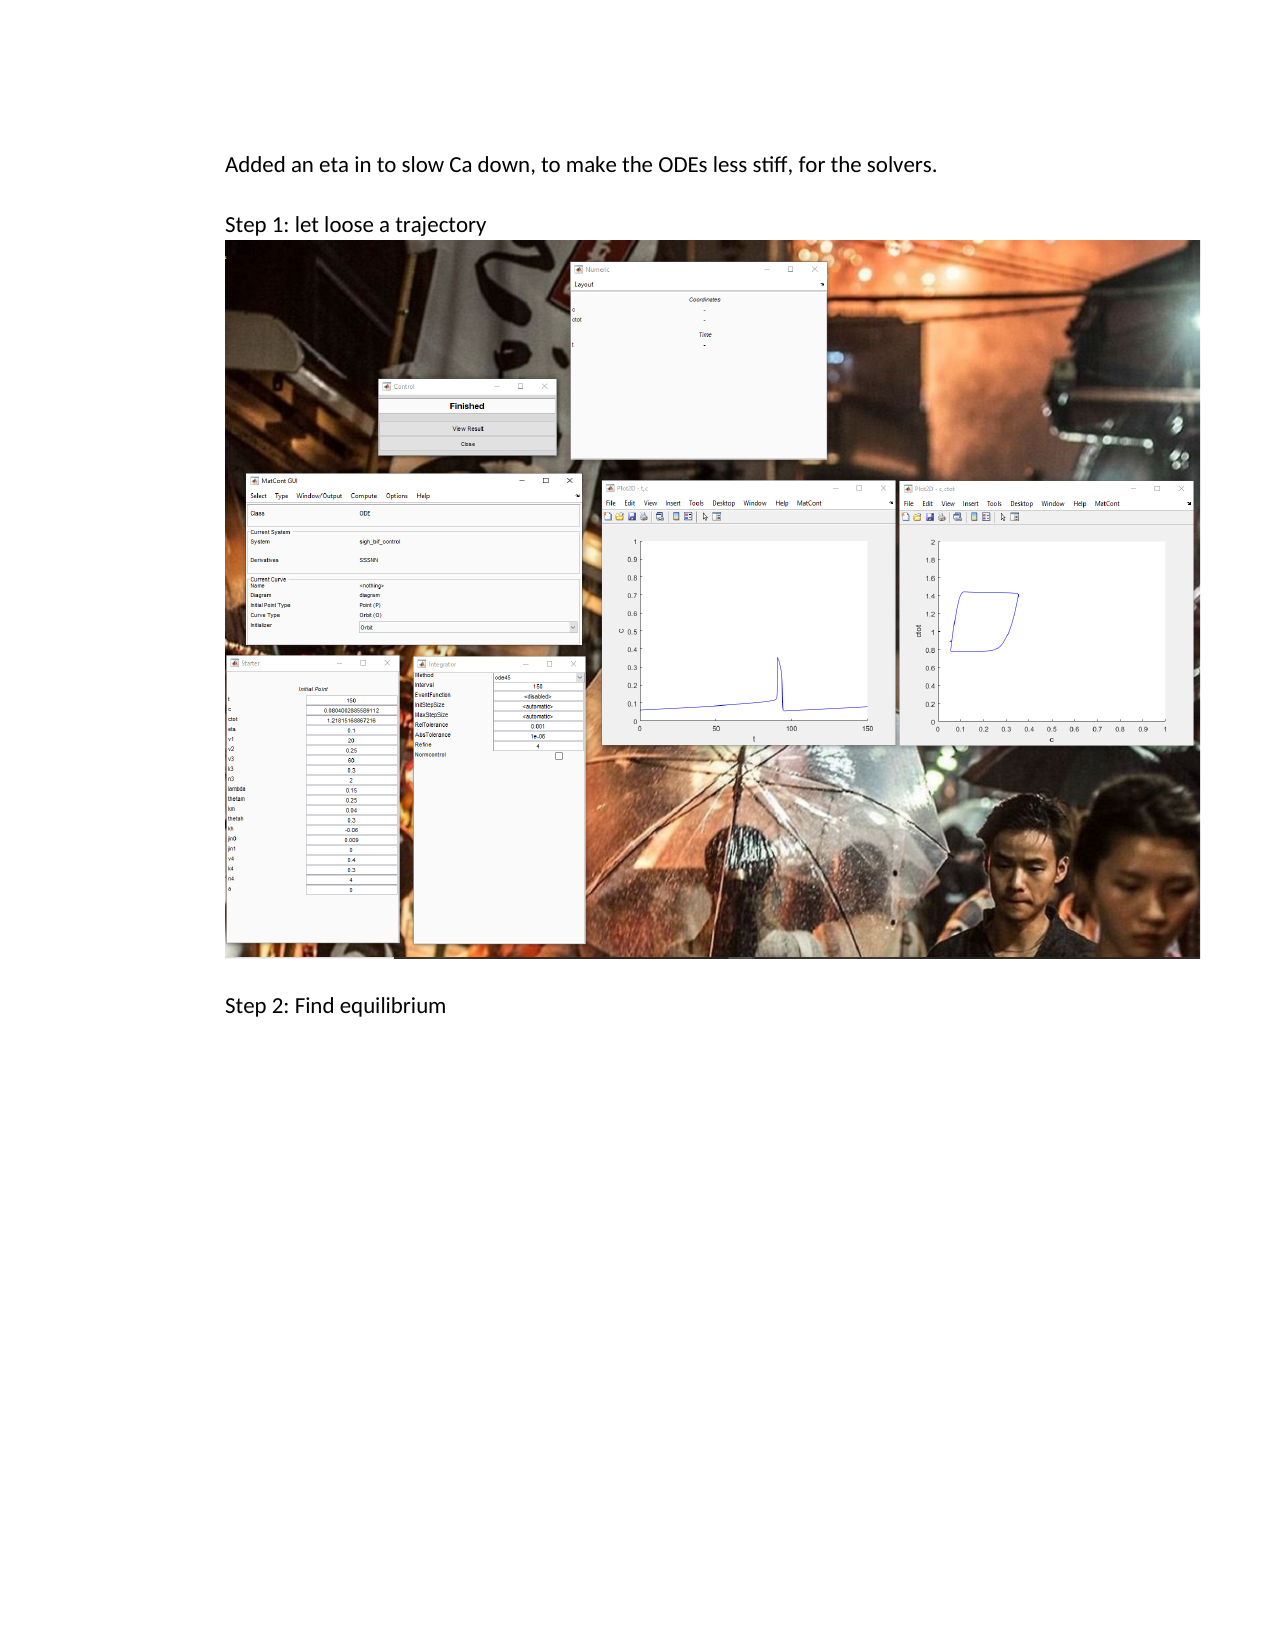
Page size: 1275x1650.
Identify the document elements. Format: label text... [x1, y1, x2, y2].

list Added an eta in to slow Ca down, to make the ODEs less stiff, for the solvers. [225, 150, 1125, 178]
picture [225, 240, 1200, 959]
list Step 2: Find equilibrium [225, 991, 1125, 1019]
list Step 1: let loose a trajectory [225, 210, 1125, 238]
